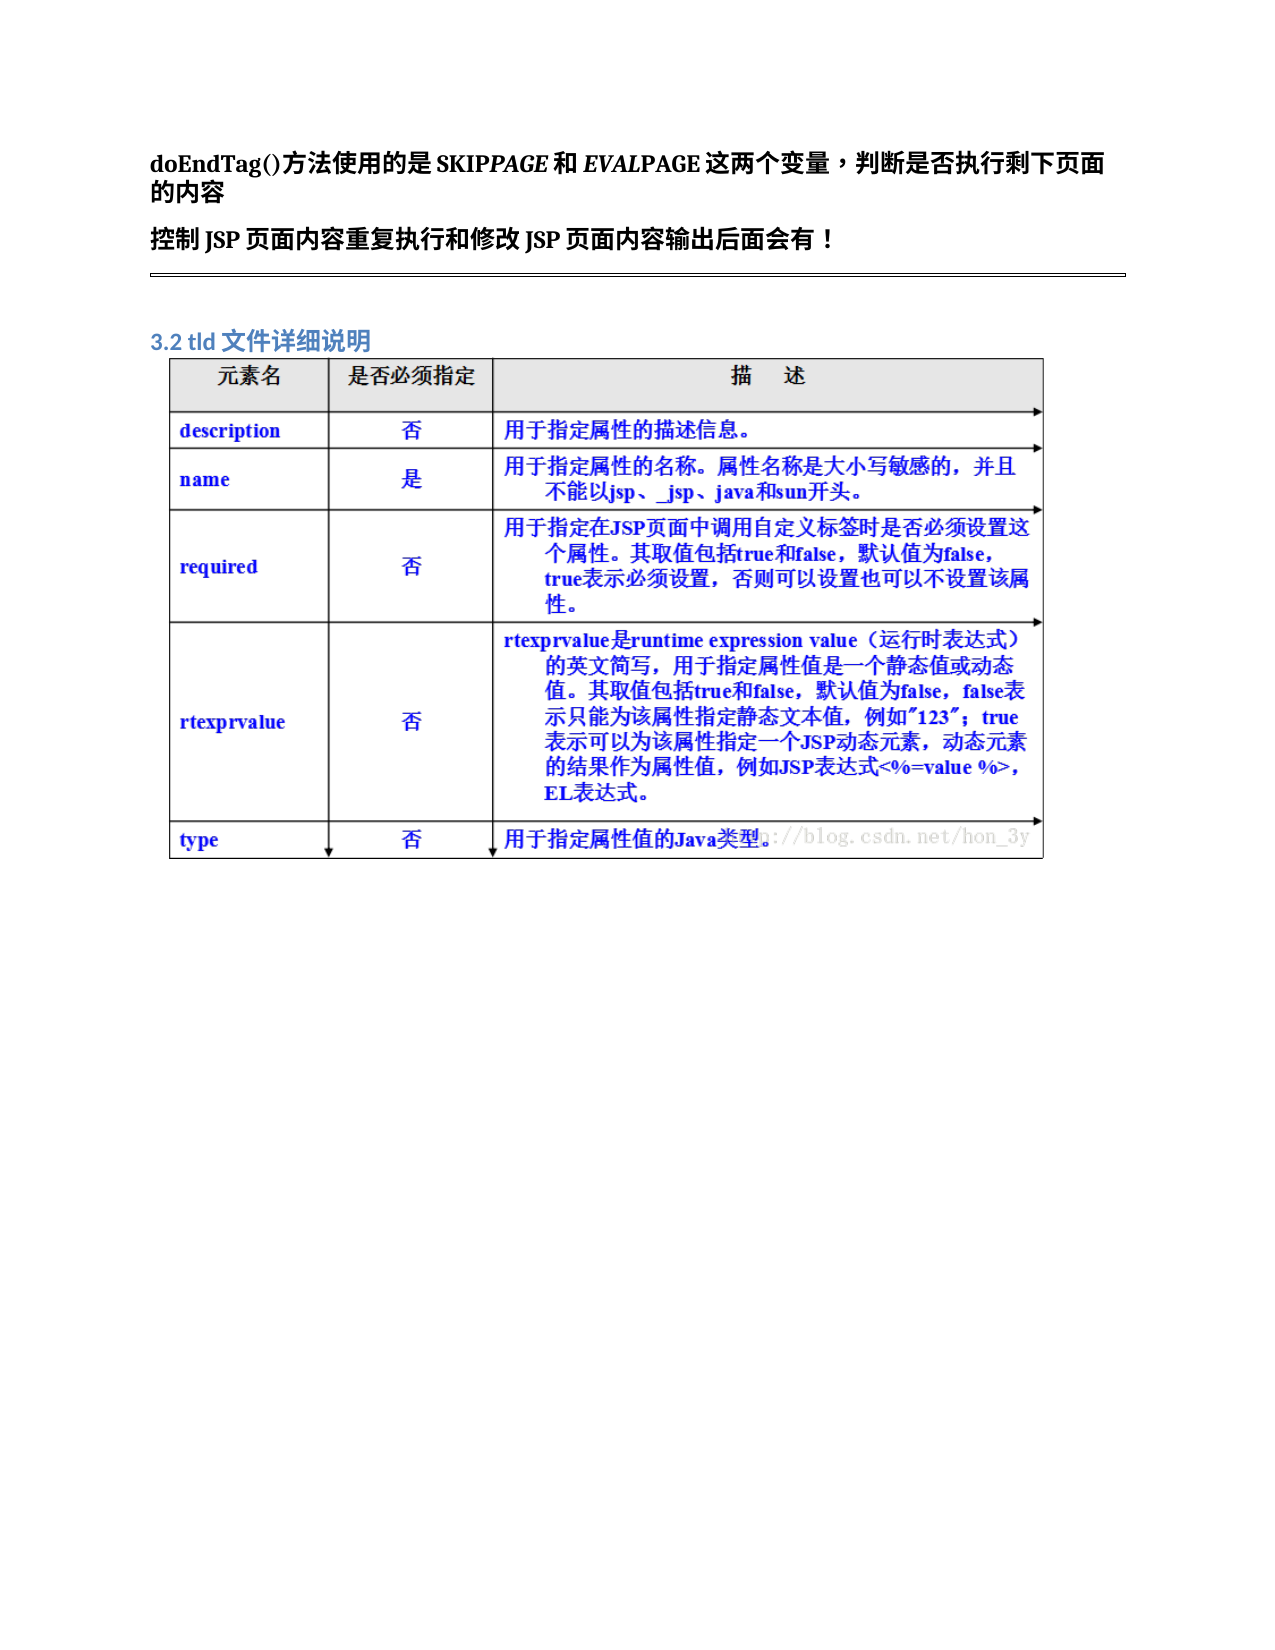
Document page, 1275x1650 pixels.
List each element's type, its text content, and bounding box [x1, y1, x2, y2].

text 控制JSP页面内容重复执行和修改JSP页面内容输出后面会有！ [150, 226, 1125, 255]
subtitle 3.2 tld文件详细说明 [150, 323, 1125, 357]
picture [168, 357, 1044, 859]
text doEndTag()方法使用的是SKIPPAGE和EVALPAGE这两个变量，判断是否执行剩下页面的内容 [150, 150, 1125, 207]
